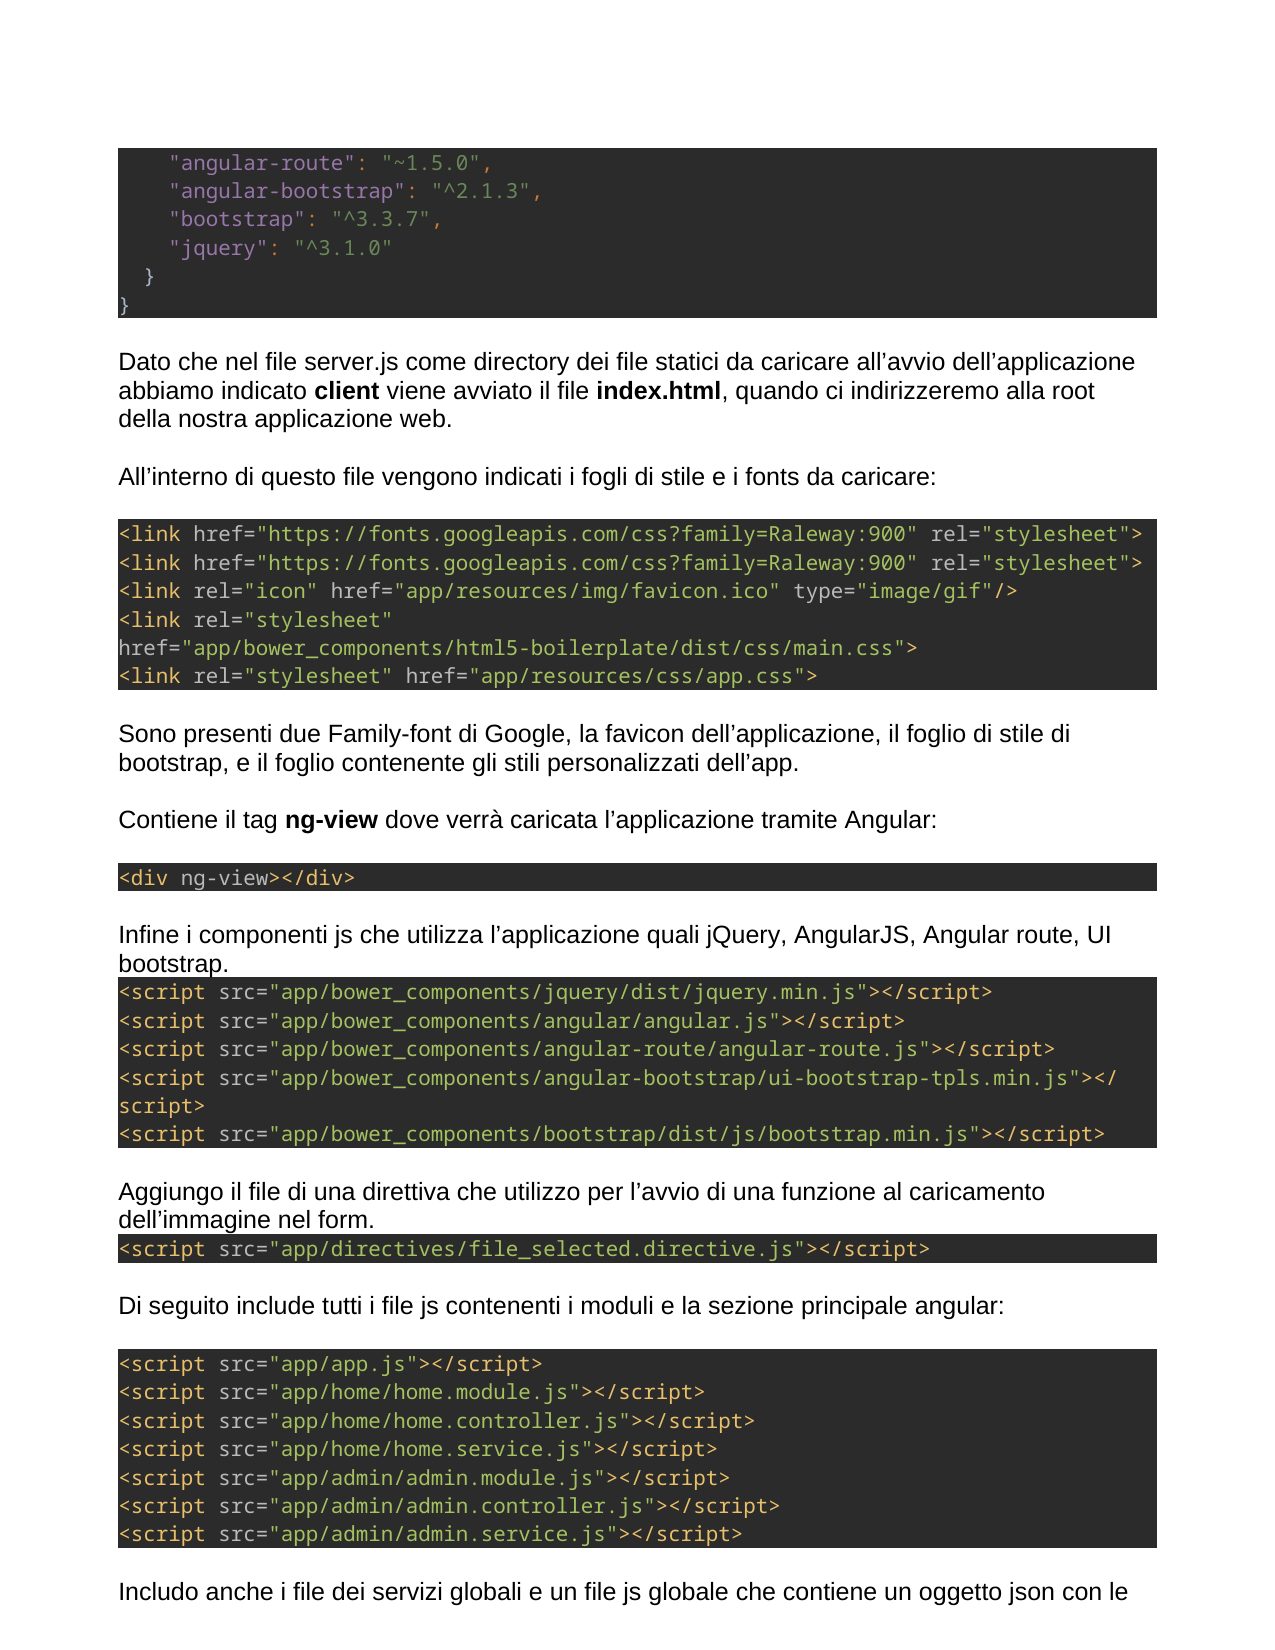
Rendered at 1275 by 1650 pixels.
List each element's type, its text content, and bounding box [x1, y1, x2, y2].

text Sono presenti due Family-font di Google, la favicon dell’applicazione, il foglio di stile di bootstrap, e il foglio contenente gli stili personalizzati dell’app. [118, 719, 1146, 776]
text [118, 148, 1157, 318]
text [118, 1577, 1146, 1605]
text <script src="app/directives/file_selected.directive.js"></script> [118, 1234, 1157, 1263]
text <script src="app/app.js"></script> <script src="app/home/home.module.js"></script> <script src="app/home/home.controller.js"></script> <script src="app/home/home.service.js"></script> <script src="app/admin/admin.module.js"></script> <script src="app/admin/admin.controller.js"></script> <script src="app/admin/admin.service.js"></script> [118, 1349, 1157, 1548]
text Dato che nel file server.js come directory dei file statici da caricare all’avvio dell’applicazione abbiamo indicato client viene avviato il file index.html, quando ci indirizzeremo alla root della nostra applicazione web. [118, 318, 1146, 433]
text <script src="app/bower_components/jquery/dist/jquery.min.js"></script> <script src="app/bower_components/angular/angular.js"></script> <script src="app/bower_components/angular-route/angular-route.js"></script> <script src="app/bower_components/angular-bootstrap/ui-bootstrap-tpls.min.js"></script> <script src="app/bower_components/bootstrap/dist/js/bootstrap.min.js"></script> [118, 977, 1157, 1148]
text All’interno di questo file vengono indicati i fogli di stile e i fonts da caricare: [118, 462, 1146, 519]
text Infine i componenti js che utilizza l’applicazione quali jQuery, AngularJS, Angular route, UI bootstrap. [118, 891, 1146, 977]
text <link href="https://fonts.googleapis.com/css?family=Raleway:900" rel="stylesheet"> <link href="https://fonts.googleapis.com/css?family=Raleway:900" rel="stylesheet"> <link rel="icon" href="app/resources/img/favicon.ico" type="image/gif"/> <link rel="stylesheet" href="app/bower_components/html5-boilerplate/dist/css/main.css"> <link rel="stylesheet" href="app/resources/css/app.css"> [118, 519, 1157, 690]
text Di seguito include tutti i file js contenenti i moduli e la sezione principale angular: [118, 1291, 1146, 1349]
text Aggiungo il file di una direttiva che utilizzo per l’avvio di una funzione al caricamento dell’immagine nel form. [118, 1177, 1146, 1234]
text Contiene il tag ng-view dove verrà caricata l’applicazione tramite Angular: [118, 805, 1146, 863]
text <div ng-view></div> [118, 863, 1157, 891]
